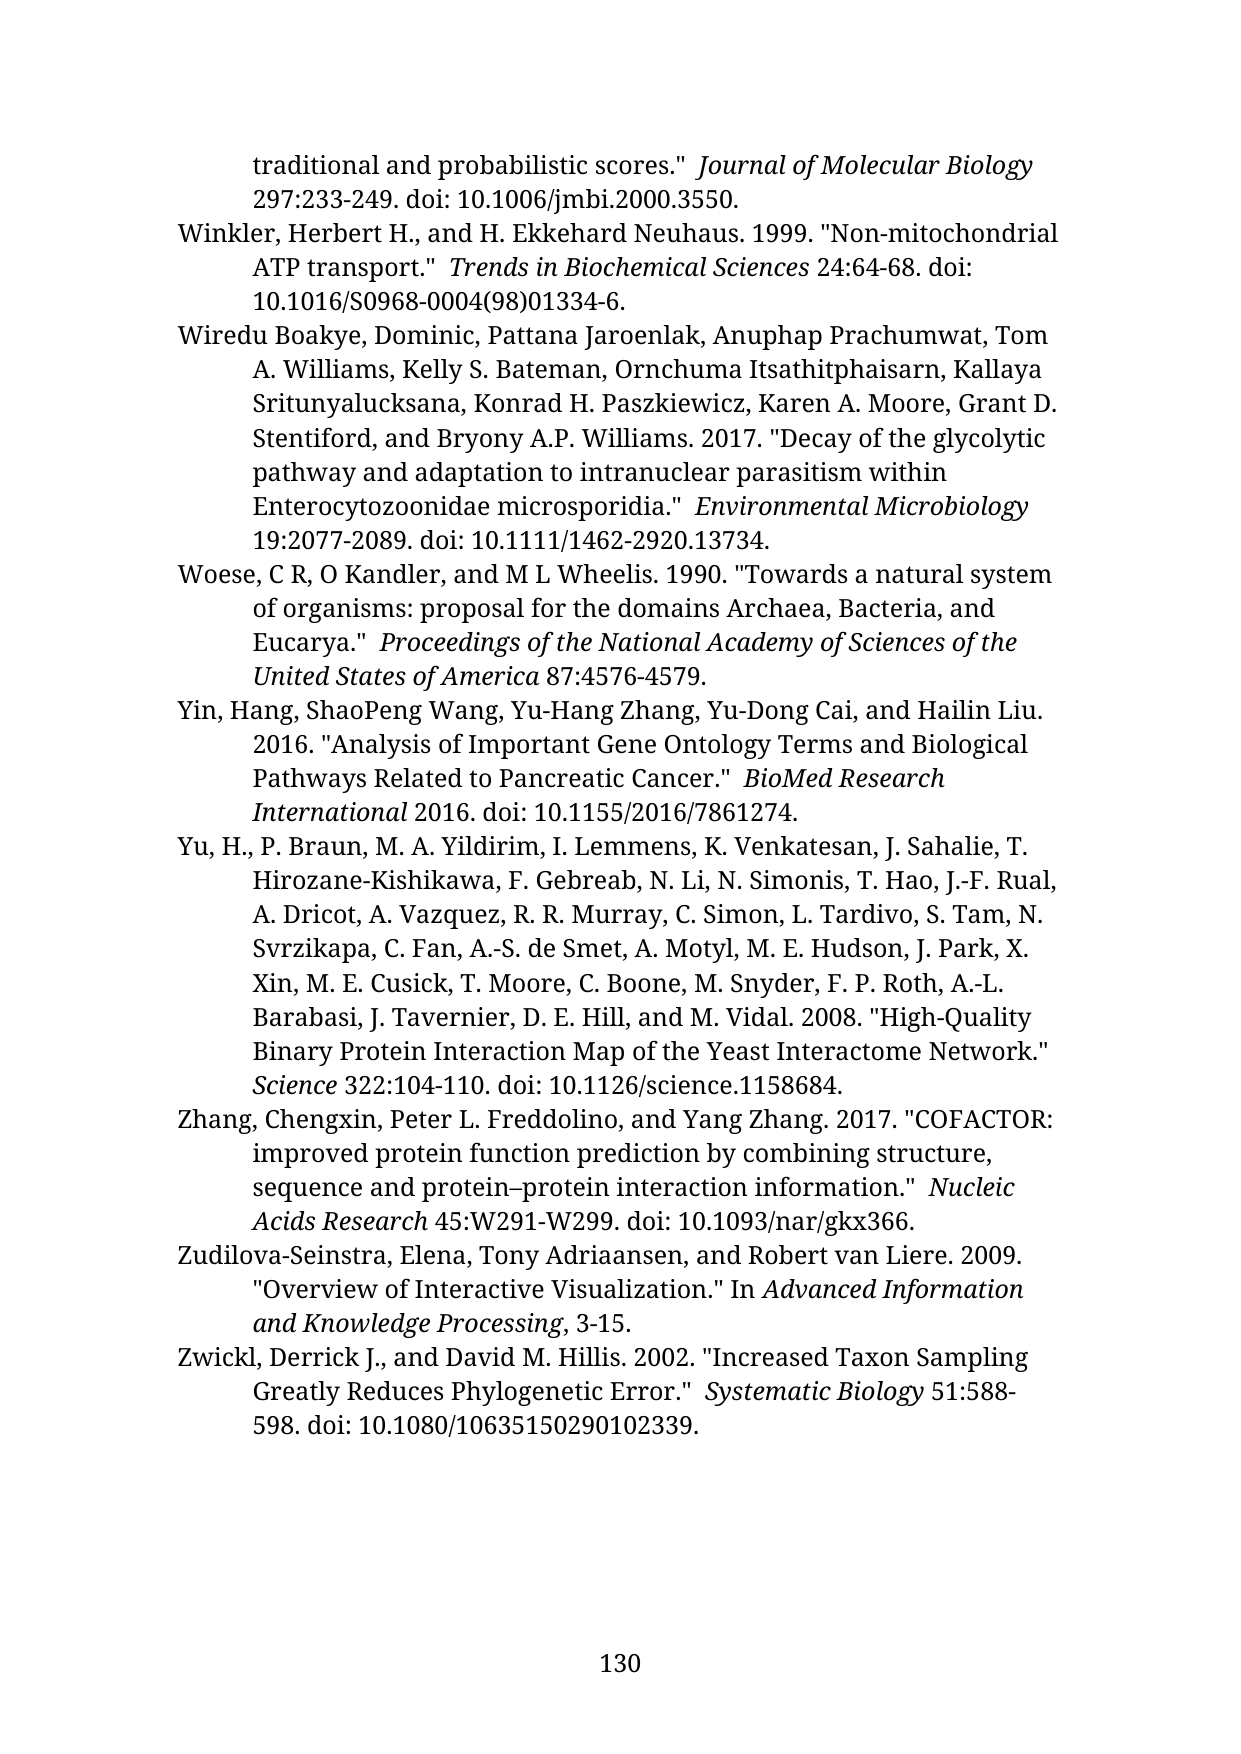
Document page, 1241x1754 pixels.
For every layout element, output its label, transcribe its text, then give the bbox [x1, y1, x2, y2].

text Zudilova-Seinstra, Elena, Tony Adriaansen, and Robert van Liere. 2009. "Overview of Interactive Visualization." In Advanced Information and Knowledge Processing, 3-15. [177, 1238, 1063, 1340]
text Zwickl, Derrick J., and David M. Hillis. 2002. "Increased Taxon Sampling Greatly Reduces Phylogenetic Error." Systematic Biology 51:588-598. doi: 10.1080/10635150290102339. [177, 1340, 1063, 1442]
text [177, 148, 1063, 216]
text Wiredu Boakye, Dominic, Pattana Jaroenlak, Anuphap Prachumwat, Tom A. Williams, Kelly S. Bateman, Ornchuma Itsathitphaisarn, Kallaya Sritunyalucksana, Konrad H. Paszkiewicz, Karen A. Moore, Grant D. Stentiford, and Bryony A.P. Williams. 2017. "Decay of the glycolytic pathway and adaptation to intranuclear parasitism within Enterocytozoonidae microsporidia." Environmental Microbiology 19:2077-2089. doi: 10.1111/1462-2920.13734. [177, 318, 1063, 556]
text Woese, C R, O Kandler, and M L Wheelis. 1990. "Towards a natural system of organisms: proposal for the domains Archaea, Bacteria, and Eucarya." Proceedings of the National Academy of Sciences of the United States of America 87:4576-4579. [177, 556, 1063, 693]
text Yin, Hang, ShaoPeng Wang, Yu-Hang Zhang, Yu-Dong Cai, and Hailin Liu. 2016. "Analysis of Important Gene Ontology Terms and Biological Pathways Related to Pancreatic Cancer." BioMed Research International 2016. doi: 10.1155/2016/7861274. [177, 693, 1063, 829]
text Zhang, Chengxin, Peter L. Freddolino, and Yang Zhang. 2017. "COFACTOR: improved protein function prediction by combining structure, sequence and protein–protein interaction information." Nucleic Acids Research 45:W291-W299. doi: 10.1093/nar/gkx366. [177, 1101, 1063, 1238]
text Yu, H., P. Braun, M. A. Yildirim, I. Lemmens, K. Venkatesan, J. Sahalie, T. Hirozane-Kishikawa, F. Gebreab, N. Li, N. Simonis, T. Hao, J.-F. Rual, A. Dricot, A. Vazquez, R. R. Murray, C. Simon, L. Tardivo, S. Tam, N. Svrzikapa, C. Fan, A.-S. de Smet, A. Motyl, M. E. Hudson, J. Park, X. Xin, M. E. Cusick, T. Moore, C. Boone, M. Snyder, F. P. Roth, A.-L. Barabasi, J. Tavernier, D. E. Hill, and M. Vidal. 2008. "High-Quality Binary Protein Interaction Map of the Yeast Interactome Network." Science 322:104-110. doi: 10.1126/science.1158684. [177, 829, 1063, 1101]
text Winkler, Herbert H., and H. Ekkehard Neuhaus. 1999. "Non-mitochondrial ATP transport." Trends in Biochemical Sciences 24:64-68. doi: 10.1016/S0968-0004(98)01334-6. [177, 216, 1063, 318]
